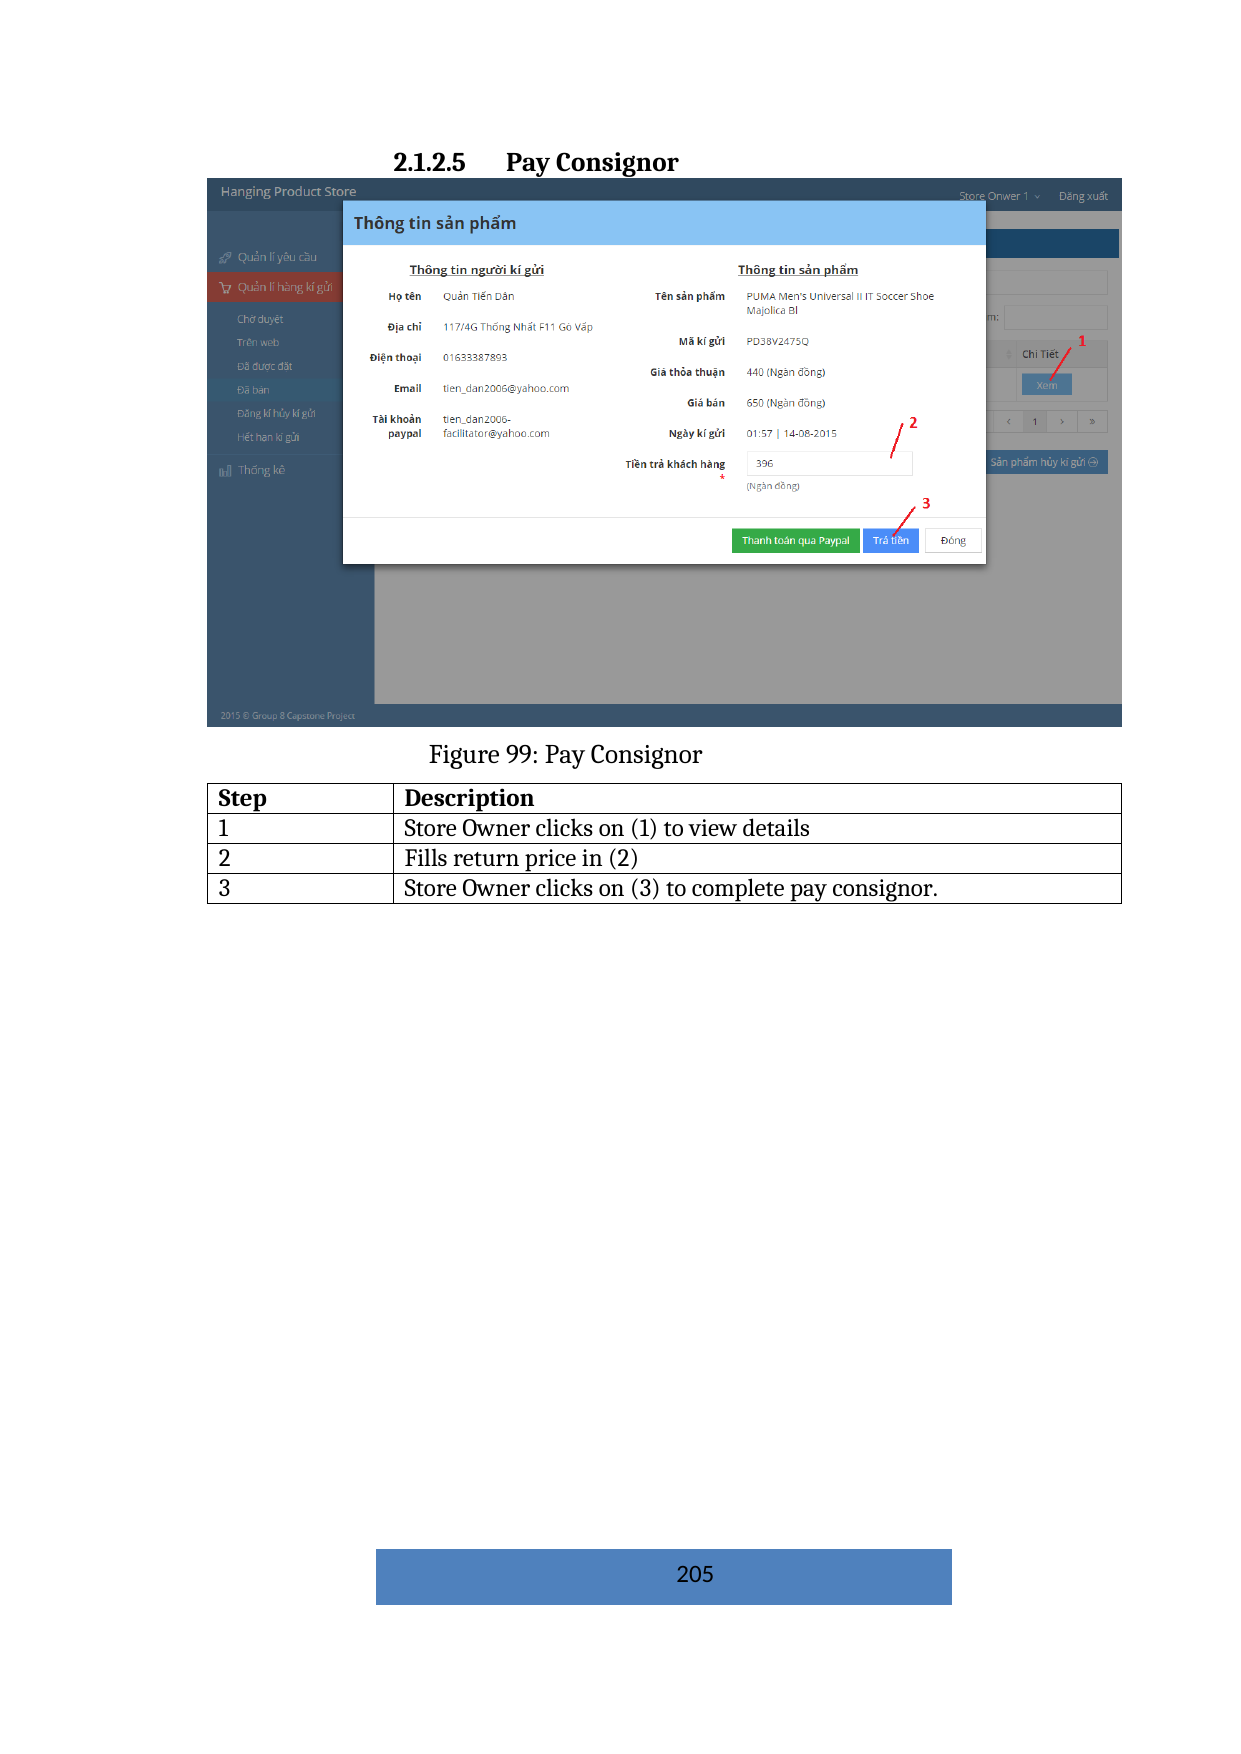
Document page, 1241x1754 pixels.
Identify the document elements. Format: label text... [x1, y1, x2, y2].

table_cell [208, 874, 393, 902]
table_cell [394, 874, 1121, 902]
picture [207, 178, 1122, 727]
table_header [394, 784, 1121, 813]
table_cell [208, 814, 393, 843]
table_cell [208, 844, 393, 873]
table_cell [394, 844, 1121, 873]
subtitle Pay Consignor [393, 147, 1122, 178]
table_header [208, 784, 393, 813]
text Figure : Pay Consignor [428, 739, 1122, 771]
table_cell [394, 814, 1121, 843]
